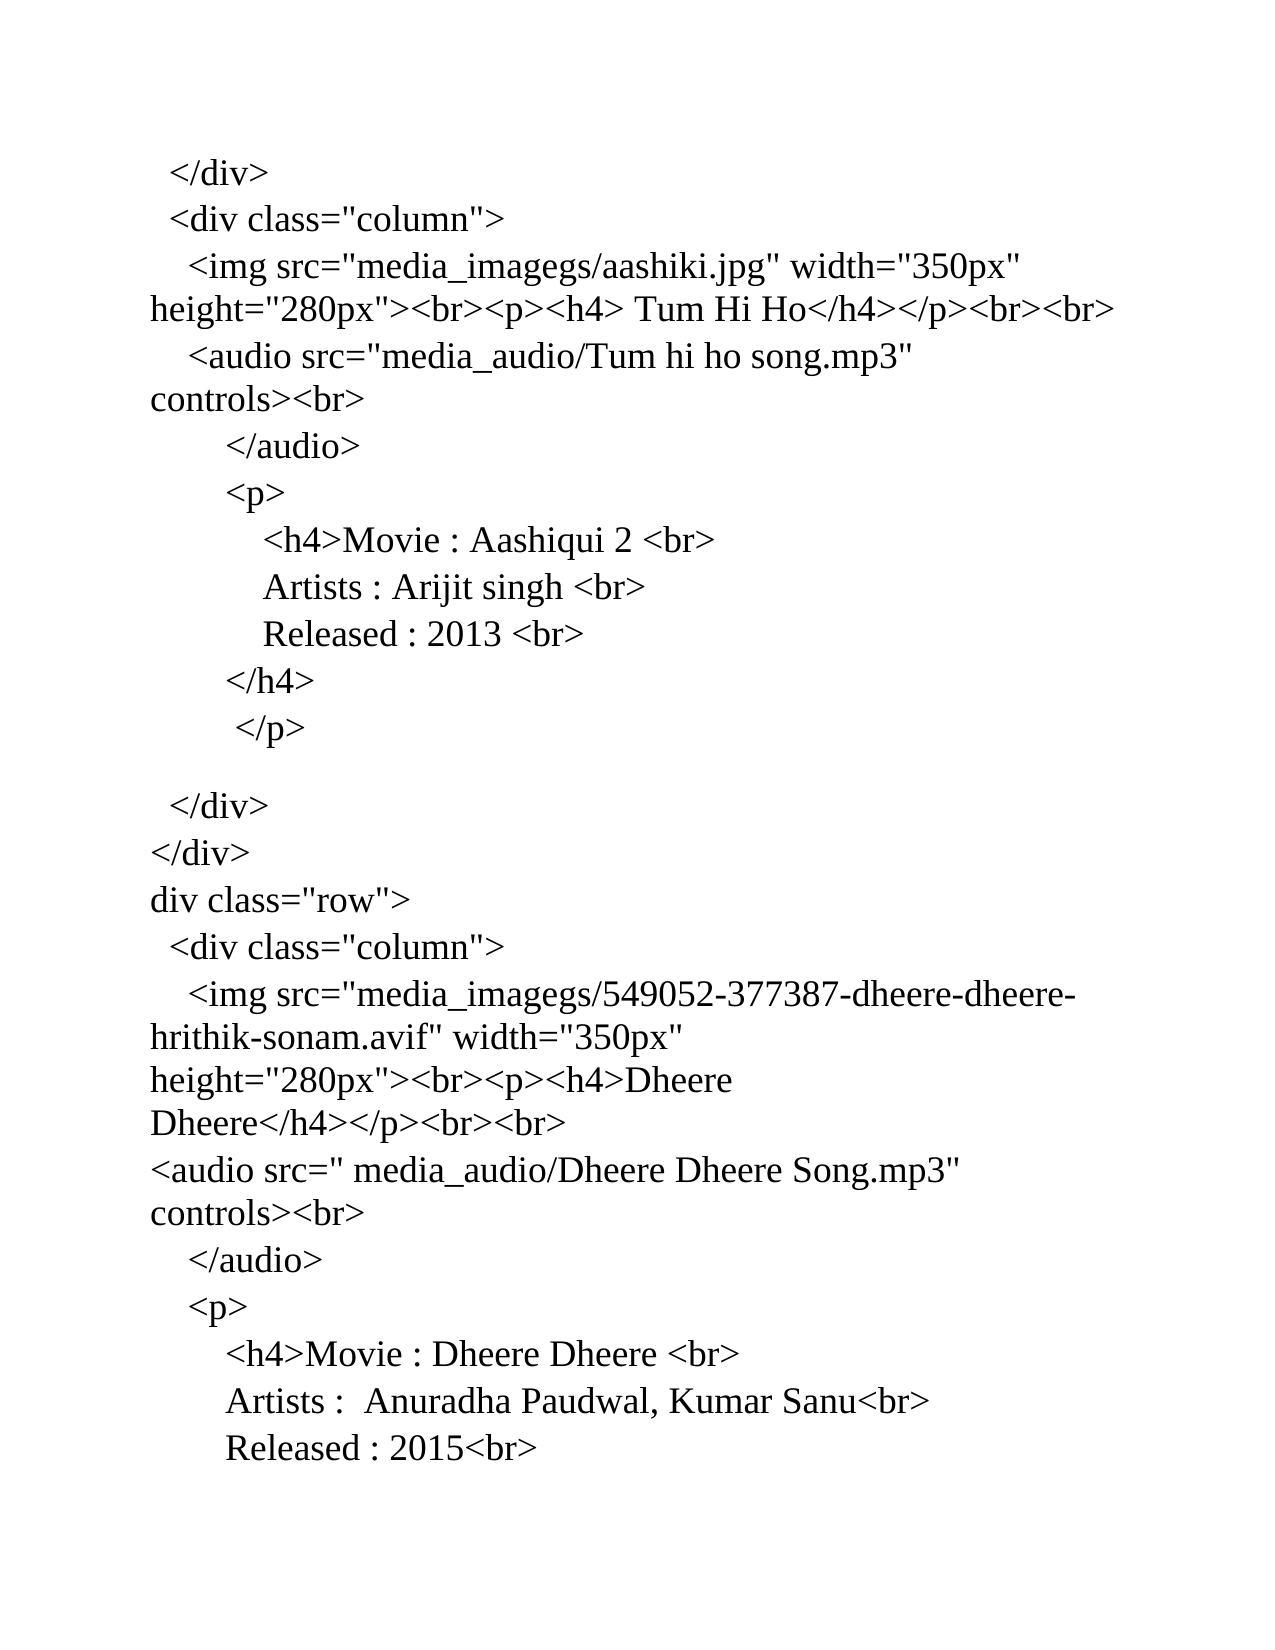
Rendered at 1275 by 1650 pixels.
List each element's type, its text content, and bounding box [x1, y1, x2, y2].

text </div> [150, 831, 1125, 874]
text Artists : Anuradha Paudwal, Kumar Sanu<br> [150, 1378, 1125, 1421]
text <p> [150, 1284, 1125, 1327]
text <img src="media_imagegs/549052-377387-dheere-dheere-hrithik-sonam.avif" width="350px" height="280px"><br><p><h4>Dheere Dheere</h4></p><br><br> [150, 971, 1125, 1144]
text Released : 2013 <br> [150, 611, 1125, 654]
text <img src="media_imagegs/aashiki.jpg" width="350px" height="280px"><br><p><h4> Tum Hi Ho</h4></p><br><br> [150, 244, 1125, 330]
text <p> [150, 471, 1125, 514]
text Artists : Arijit singh <br> [150, 564, 1125, 607]
text <audio src=" media_audio/Dheere Dheere Song.mp3" controls><br> [150, 1147, 1125, 1234]
text div class="row"> [150, 877, 1125, 921]
text <h4>Movie : Dheere Dheere <br> [150, 1331, 1125, 1374]
text </h4> [150, 658, 1125, 701]
text </audio> [150, 424, 1125, 467]
text </div> [150, 784, 1125, 827]
text </div> [150, 150, 1125, 193]
text <div class="column"> [150, 197, 1125, 240]
text </p> [150, 705, 1125, 748]
text <audio src="media_audio/Tum hi ho song.mp3" controls><br> [150, 334, 1125, 420]
text Released : 2015<br> [150, 1425, 1125, 1468]
text </audio> [150, 1237, 1125, 1281]
text <div class="column"> [150, 924, 1125, 967]
text <h4>Movie : Aashiqui 2 <br> [150, 517, 1125, 561]
